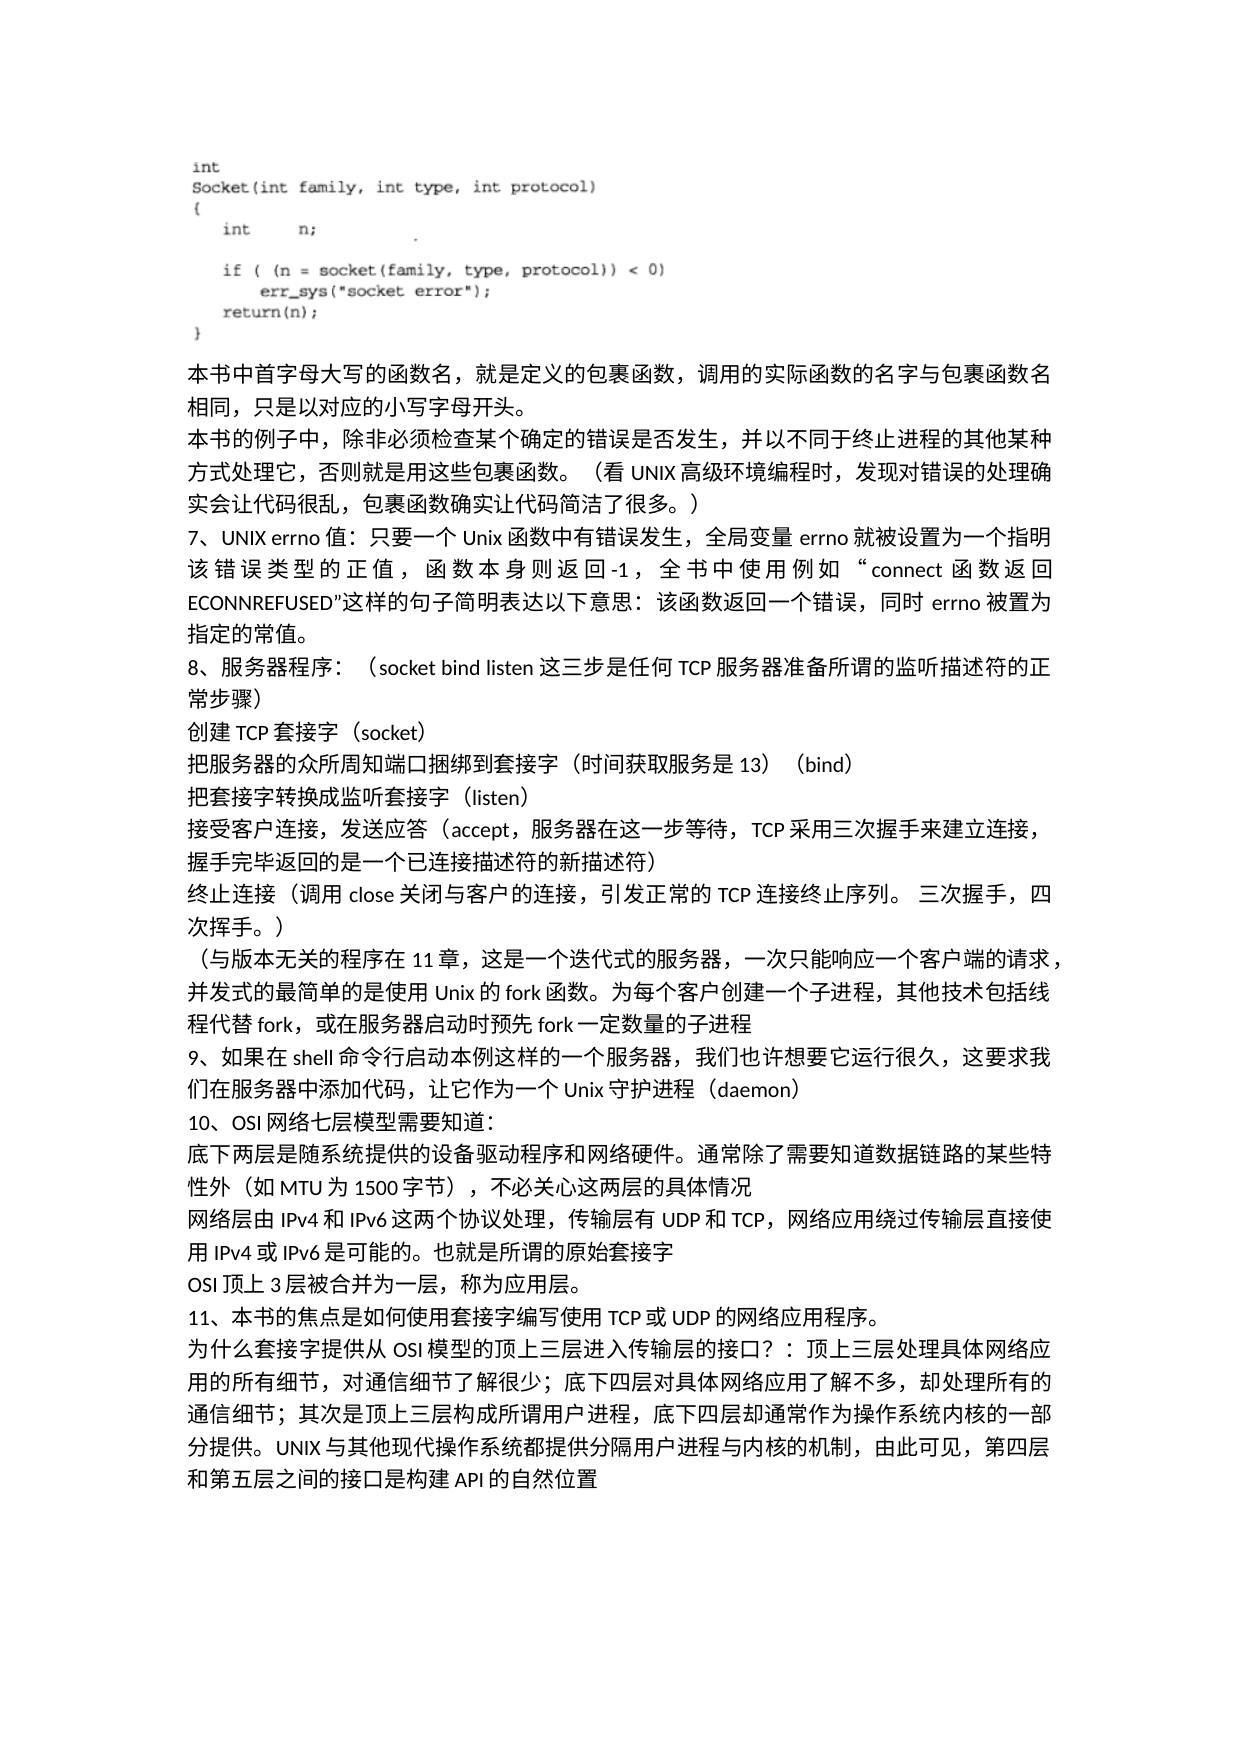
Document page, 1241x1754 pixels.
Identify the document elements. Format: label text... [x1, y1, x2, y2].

text 接受客户连接，发送应答（accept，服务器在这一步等待，TCP采用三次握手来建立连接，握手完毕返回的是一个已连接描述符的新描述符） [187, 812, 1053, 877]
text 本书中首字母大写的函数名，就是定义的包裹函数，调用的实际函数的名字与包裹函数名相同，只是以对应的小写字母开头。 [187, 357, 1053, 422]
text 7、UNIX errno值：只要一个Unix函数中有错误发生，全局变量errno就被设置为一个指明该错误类型的正值，函数本身则返回-1，全书中使用例如“connect函数返回ECONNREFUSED”这样的句子简明表达以下意思：该函数返回一个错误，同时errno被置为指定的常值。 [187, 519, 1053, 649]
text OSI顶上3层被合并为一层，称为应用层。 [187, 1267, 1053, 1299]
text 8、服务器程序：（socket bind listen这三步是任何TCP服务器准备所谓的监听描述符的正常步骤） [187, 649, 1053, 714]
text 底下两层是随系统提供的设备驱动程序和网络硬件。通常除了需要知道数据链路的某些特性外（如MTU为1500字节），不必关心这两层的具体情况 [187, 1137, 1053, 1202]
text 把套接字转换成监听套接字（listen） [187, 779, 1053, 812]
text （与版本无关的程序在11章，这是一个迭代式的服务器，一次只能响应一个客户端的请求，并发式的最简单的是使用Unix的fork函数。为每个客户创建一个子进程，其他技术包括线程代替fork，或在服务器启动时预先fork一定数量的子进程 [187, 942, 1053, 1039]
text 创建TCP套接字（socket） [187, 714, 1053, 747]
text 本书的例子中，除非必须检查某个确定的错误是否发生，并以不同于终止进程的其他某种方式处理它，否则就是用这些包裹函数。（看UNIX高级环境编程时，发现对错误的处理确实会让代码很乱，包裹函数确实让代码简洁了很多。） [187, 422, 1053, 519]
text 把服务器的众所周知端口捆绑到套接字（时间获取服务是13）（bind） [187, 747, 1053, 779]
text 为什么套接字提供从OSI模型的顶上三层进入传输层的接口？：顶上三层处理具体网络应用的所有细节，对通信细节了解很少；底下四层对具体网络应用了解不多，却处理所有的通信细节；其次是顶上三层构成所谓用户进程，底下四层却通常作为操作系统内核的一部分提供。UNIX与其他现代操作系统都提供分隔用户进程与内核的机制，由此可见，第四层和第五层之间的接口是构建API的自然位置 [187, 1332, 1053, 1494]
text 10、OSI网络七层模型需要知道： [187, 1104, 1053, 1137]
text 网络层由IPv4和IPv6这两个协议处理，传输层有UDP和TCP，网络应用绕过传输层直接使用IPv4或IPv6是可能的。也就是所谓的原始套接字 [187, 1202, 1053, 1267]
text 11、本书的焦点是如何使用套接字编写使用TCP或UDP的网络应用程序。 [187, 1299, 1053, 1332]
text 9、如果在shell命令行启动本例这样的一个服务器，我们也许想要它运行很久，这要求我们在服务器中添加代码，让它作为一个Unix守护进程（daemon） [187, 1039, 1053, 1104]
text 终止连接（调用close关闭与客户的连接，引发正常的TCP连接终止序列。 三次握手，四次挥手。） [187, 877, 1053, 942]
